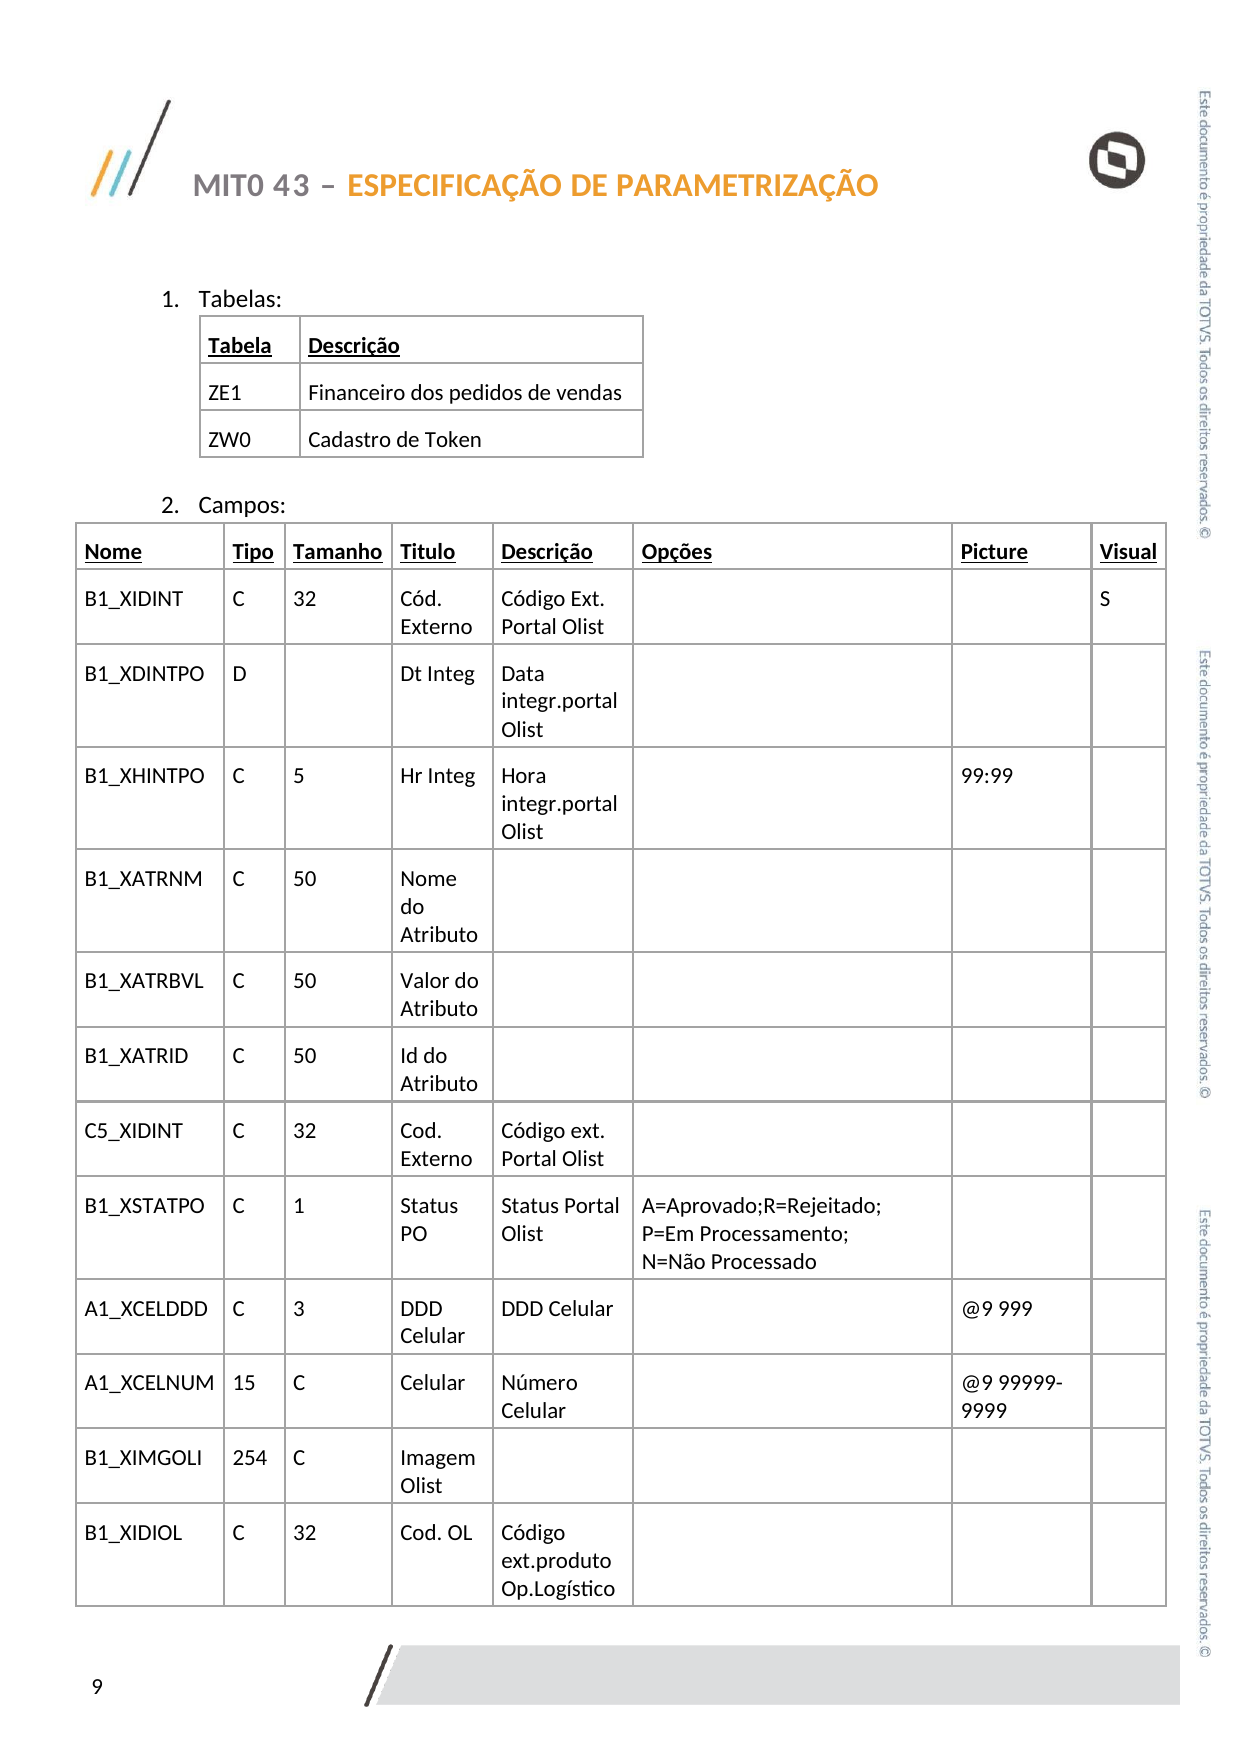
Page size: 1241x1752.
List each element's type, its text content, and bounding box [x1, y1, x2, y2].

table_cell 32 [286, 1504, 391, 1605]
table_cell Hora integr.portal Olist [494, 748, 632, 848]
table_cell C [225, 748, 284, 848]
table_cell B1_XIDIOL [77, 1504, 223, 1605]
list Campos: [161, 489, 1046, 520]
table_cell Cadastro de Token [301, 411, 642, 456]
table_cell ZW0 [201, 411, 299, 456]
table_cell [1093, 1028, 1165, 1100]
table_cell Cod. OL [393, 1504, 492, 1605]
table_cell 3 [286, 1280, 391, 1352]
table_cell [953, 645, 1090, 746]
table_cell C [225, 570, 284, 643]
table_cell [1093, 850, 1165, 951]
table_cell [1093, 1103, 1165, 1175]
table_cell Data integr.portal Olist [494, 645, 632, 746]
table_cell [494, 850, 632, 951]
table_cell 32 [286, 1103, 391, 1175]
table_cell [953, 953, 1090, 1026]
table_cell C [225, 1504, 284, 1605]
table_cell B1_XIDINT [77, 570, 223, 643]
table_cell [634, 1103, 951, 1175]
list Tabelas: [161, 283, 1046, 313]
table_cell Código Ext. Portal Olist [494, 570, 632, 643]
table_cell [634, 1355, 951, 1427]
table_cell @9 99999- 9999 [953, 1355, 1090, 1427]
table_cell D [225, 645, 284, 746]
table_cell [634, 1429, 951, 1502]
table_header Titulo [393, 524, 492, 568]
table_cell C [225, 1028, 284, 1100]
table_cell [1093, 1177, 1165, 1278]
table_cell Status PO [393, 1177, 492, 1278]
table_cell 5 [286, 748, 391, 848]
table_cell 50 [286, 850, 391, 951]
table_cell B1_XATRID [77, 1028, 223, 1100]
table_cell C [225, 1103, 284, 1175]
table_header Tabela [201, 317, 299, 362]
table_cell 50 [286, 1028, 391, 1100]
table_header Opções [634, 524, 951, 568]
table_header Descrição [494, 524, 632, 568]
table_cell S [1093, 570, 1165, 643]
table_cell C [225, 953, 284, 1026]
table_cell 15 [225, 1355, 284, 1427]
table_cell C [225, 1280, 284, 1352]
table_cell [494, 1429, 632, 1502]
table_cell 32 [286, 570, 391, 643]
table_cell [1093, 1504, 1165, 1605]
table_cell 254 [225, 1429, 284, 1502]
table_cell B1_XIMGOLI [77, 1429, 223, 1502]
table_cell [634, 1028, 951, 1100]
table_cell Hr Integ [393, 748, 492, 848]
picture [56, 1642, 1180, 1707]
table_cell [953, 570, 1090, 643]
table_cell [634, 645, 951, 746]
table_cell Financeiro dos pedidos de vendas [301, 364, 642, 409]
table_cell A=Aprovado;R=Rejeitado; P=Em Processamento; N=Não Processado [634, 1177, 951, 1278]
table_cell [953, 1429, 1090, 1502]
table_cell [286, 645, 391, 746]
table_cell C [225, 1177, 284, 1278]
table_cell A1_XCELDDD [77, 1280, 223, 1352]
table_cell 99:99 [953, 748, 1090, 848]
table_cell B1_XATRNM [77, 850, 223, 951]
table_cell [634, 570, 951, 643]
table_cell Nome do Atributo [393, 850, 492, 951]
table_cell [1093, 748, 1165, 848]
table_cell A1_XCELNUM [77, 1355, 223, 1427]
table_cell C [225, 850, 284, 951]
table_cell [1093, 645, 1165, 746]
table_cell [1093, 1355, 1165, 1427]
table_cell B1_XHINTPO [77, 748, 223, 848]
table_cell Dt Integ [393, 645, 492, 746]
table_cell [953, 1028, 1090, 1100]
table_cell B1_XDINTPO [77, 645, 223, 746]
table_cell DDD Celular [494, 1280, 632, 1352]
table_header Tipo [225, 524, 284, 568]
table_cell C5_XIDINT [77, 1103, 223, 1175]
table_cell B1_XATRBVL [77, 953, 223, 1026]
table_cell Cód. Externo [393, 570, 492, 643]
table_cell [634, 1280, 951, 1352]
table_header Picture [953, 524, 1090, 568]
table_cell C [286, 1355, 391, 1427]
table_header Tamanho [286, 524, 391, 568]
table_cell Código ext. Portal Olist [494, 1103, 632, 1175]
table_cell [953, 850, 1090, 951]
table_cell Status Portal Olist [494, 1177, 632, 1278]
table_cell [953, 1177, 1090, 1278]
table_cell C [286, 1429, 391, 1502]
table_cell B1_XSTATPO [77, 1177, 223, 1278]
table_cell [634, 850, 951, 951]
table_header Nome [77, 524, 223, 568]
table_cell 50 [286, 953, 391, 1026]
table_cell [1093, 1280, 1165, 1352]
table_cell Imagem Olist [393, 1429, 492, 1502]
table_cell [494, 953, 632, 1026]
table_cell 1 [286, 1177, 391, 1278]
table_cell Número Celular [494, 1355, 632, 1427]
table_cell Celular [393, 1355, 492, 1427]
table_cell @9 999 [953, 1280, 1090, 1352]
table_cell [953, 1103, 1090, 1175]
table_cell ZE1 [201, 364, 299, 409]
table_cell [1093, 1429, 1165, 1502]
table_cell [494, 1028, 632, 1100]
table_cell [634, 748, 951, 848]
picture [73, 73, 1211, 1657]
table_cell Id do Atributo [393, 1028, 492, 1100]
table_header Visual [1093, 524, 1165, 568]
table_cell Código ext.produto Op.Logístico [494, 1504, 632, 1605]
table_header Descrição [301, 317, 642, 362]
table_cell Cod. Externo [393, 1103, 492, 1175]
table_cell DDD Celular [393, 1280, 492, 1352]
table_cell [634, 953, 951, 1026]
table_cell Valor do Atributo [393, 953, 492, 1026]
table_cell [953, 1504, 1090, 1605]
table_cell [1093, 953, 1165, 1026]
table_cell [634, 1504, 951, 1605]
